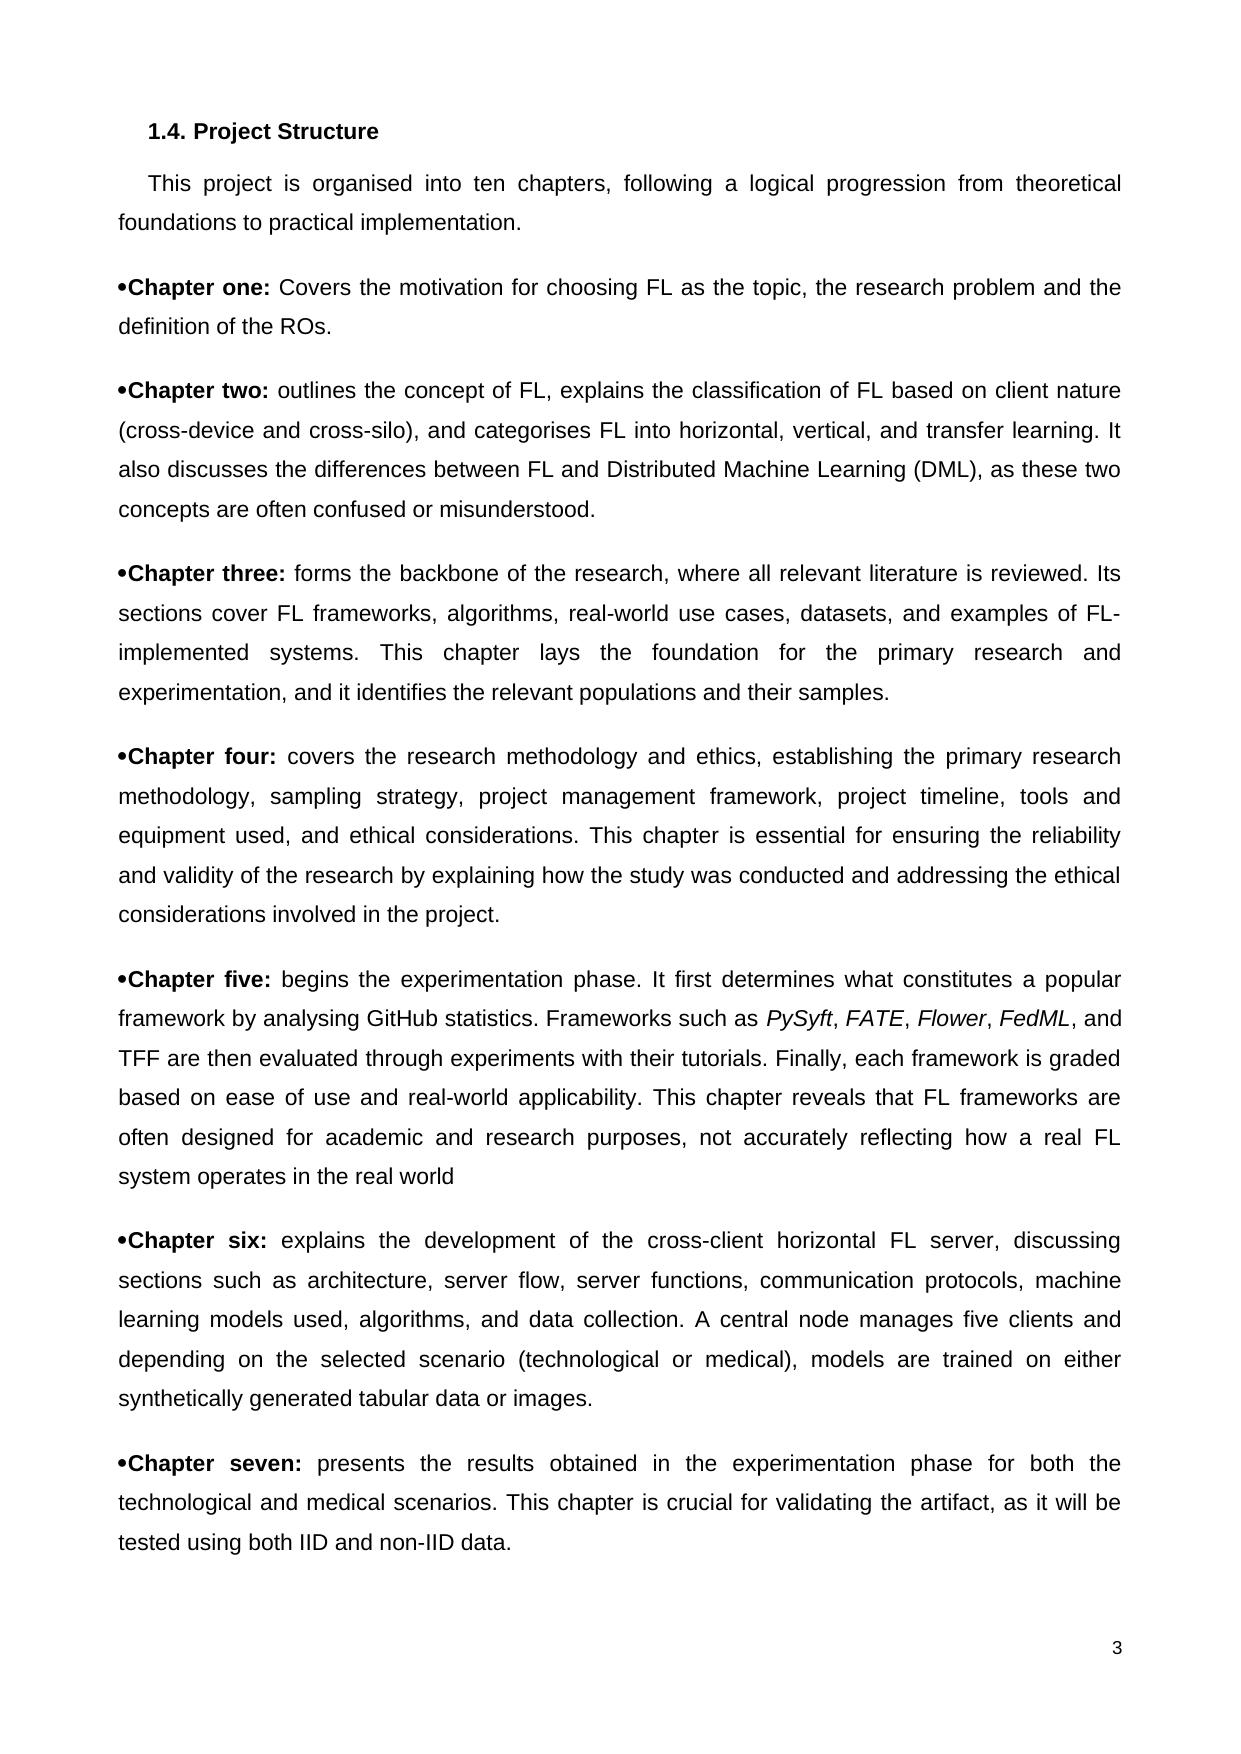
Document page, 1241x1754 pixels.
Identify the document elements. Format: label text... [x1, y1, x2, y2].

list Chapter four: covers the research methodology and ethics, establishing the primary research methodology, sampling strategy, project management framework, project timeline, tools and equipment used, and ethical considerations. This chapter is essential for ensuring the reliability and validity of the research by explaining how the study was conducted and addressing the ethical considerations involved in the project. [118, 743, 1122, 927]
list Chapter six: explains the development of the cross-client horizontal FL server, discussing sections such as architecture, server flow, server functions, communication protocols, machine learning models used, algorithms, and data collection. A central node manages five clients and depending on the selected scenario (technological or medical), models are trained on either synthetically generated tabular data or images. [118, 1227, 1122, 1412]
list Chapter two: outlines the concept of FL, explains the classification of FL based on client nature (cross-device and cross-silo), and categorises FL into horizontal, vertical, and transfer learning. It also discusses the differences between FL and Distributed Machine Learning (DML), as these two concepts are often confused or misunderstood. [118, 377, 1122, 522]
text This project is organised into ten chapters, following a logical progression from theoretical foundations to practical implementation. [118, 169, 1122, 235]
list Chapter five: begins the experimentation phase. It first determines what constitutes a popular framework by analysing GitHub statistics. Frameworks such as PySyft, FATE, Flower, FedML, and TFF are then evaluated through experiments with their tutorials. Finally, each framework is graded based on ease of use and real-world applicability. This chapter reveals that FL frameworks are often designed for academic and research purposes, not accurately reflecting how a real FL system operates in the real world [118, 966, 1122, 1189]
list Chapter three: forms the backbone of the research, where all relevant literature is reviewed. Its sections cover FL frameworks, algorithms, real-world use cases, datasets, and examples of FL-implemented systems. This chapter lays the foundation for the primary research and experimentation, and it identifies the relevant populations and their samples. [118, 560, 1122, 705]
list Chapter seven: presents the results obtained in the experimentation phase for both the technological and medical scenarios. This chapter is crucial for validating the artifact, as it will be tested using both IID and non-IID data. [118, 1450, 1122, 1555]
list Chapter one: Covers the motivation for choosing FL as the topic, the research problem and the definition of the ROs. [118, 273, 1122, 339]
subtitle 1.4. Project Structure [148, 118, 1122, 144]
